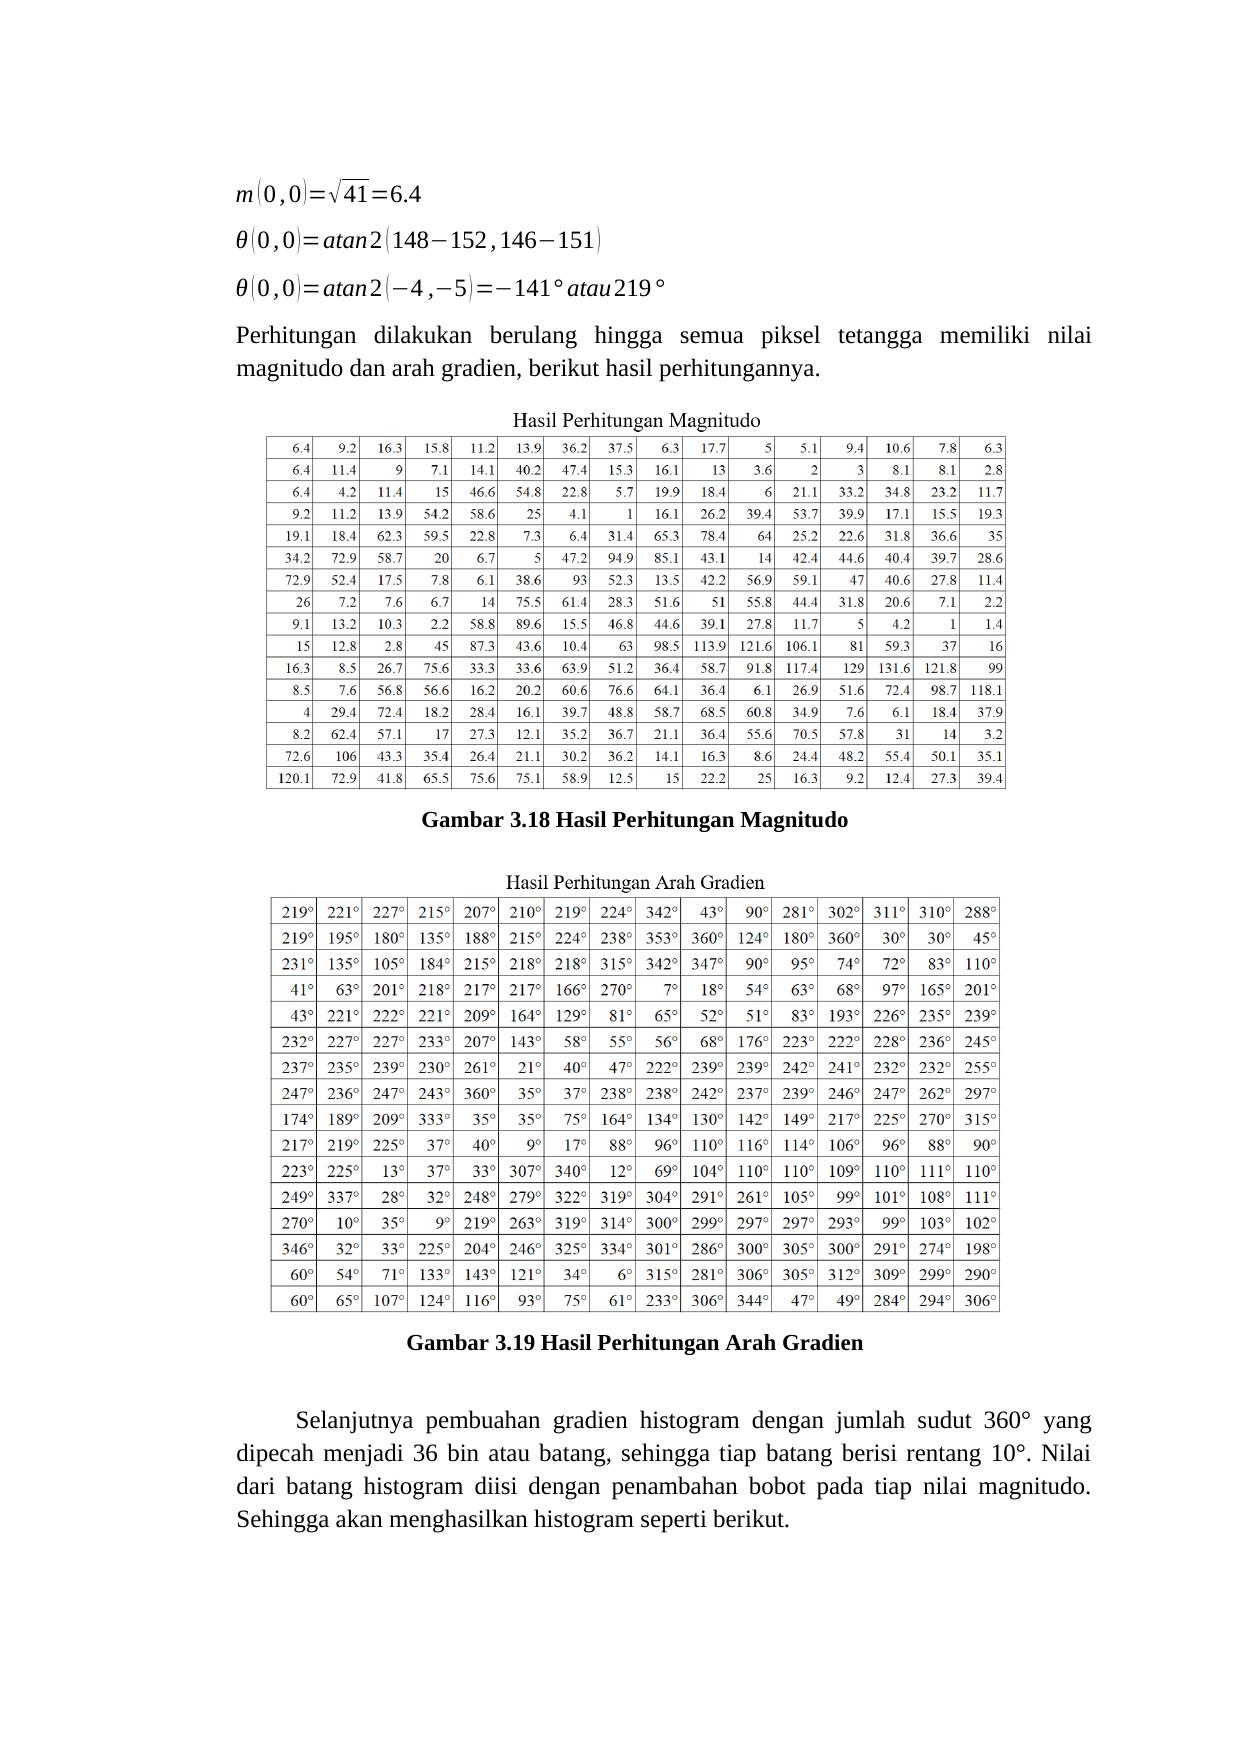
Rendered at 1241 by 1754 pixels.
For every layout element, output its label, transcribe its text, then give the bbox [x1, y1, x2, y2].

text Selanjutnya pembuahan gradien histogram dengan jumlah sudut 360° yang dipecah menjadi 36 bin atau batang, sehingga tiap batang berisi rentang 10°. Nilai dari batang histogram diisi dengan penambahan bobot pada tiap nilai magnitudo. Sehingga akan menghasilkan histogram seperti berikut. [236, 1405, 1092, 1533]
text Perhitungan dilakukan berulang hingga semua piksel tetangga memiliki nilai magnitudo dan arah gradien, berikut hasil perhitungannya. [236, 320, 1092, 382]
picture [248, 398, 1021, 802]
picture [260, 861, 1009, 1326]
